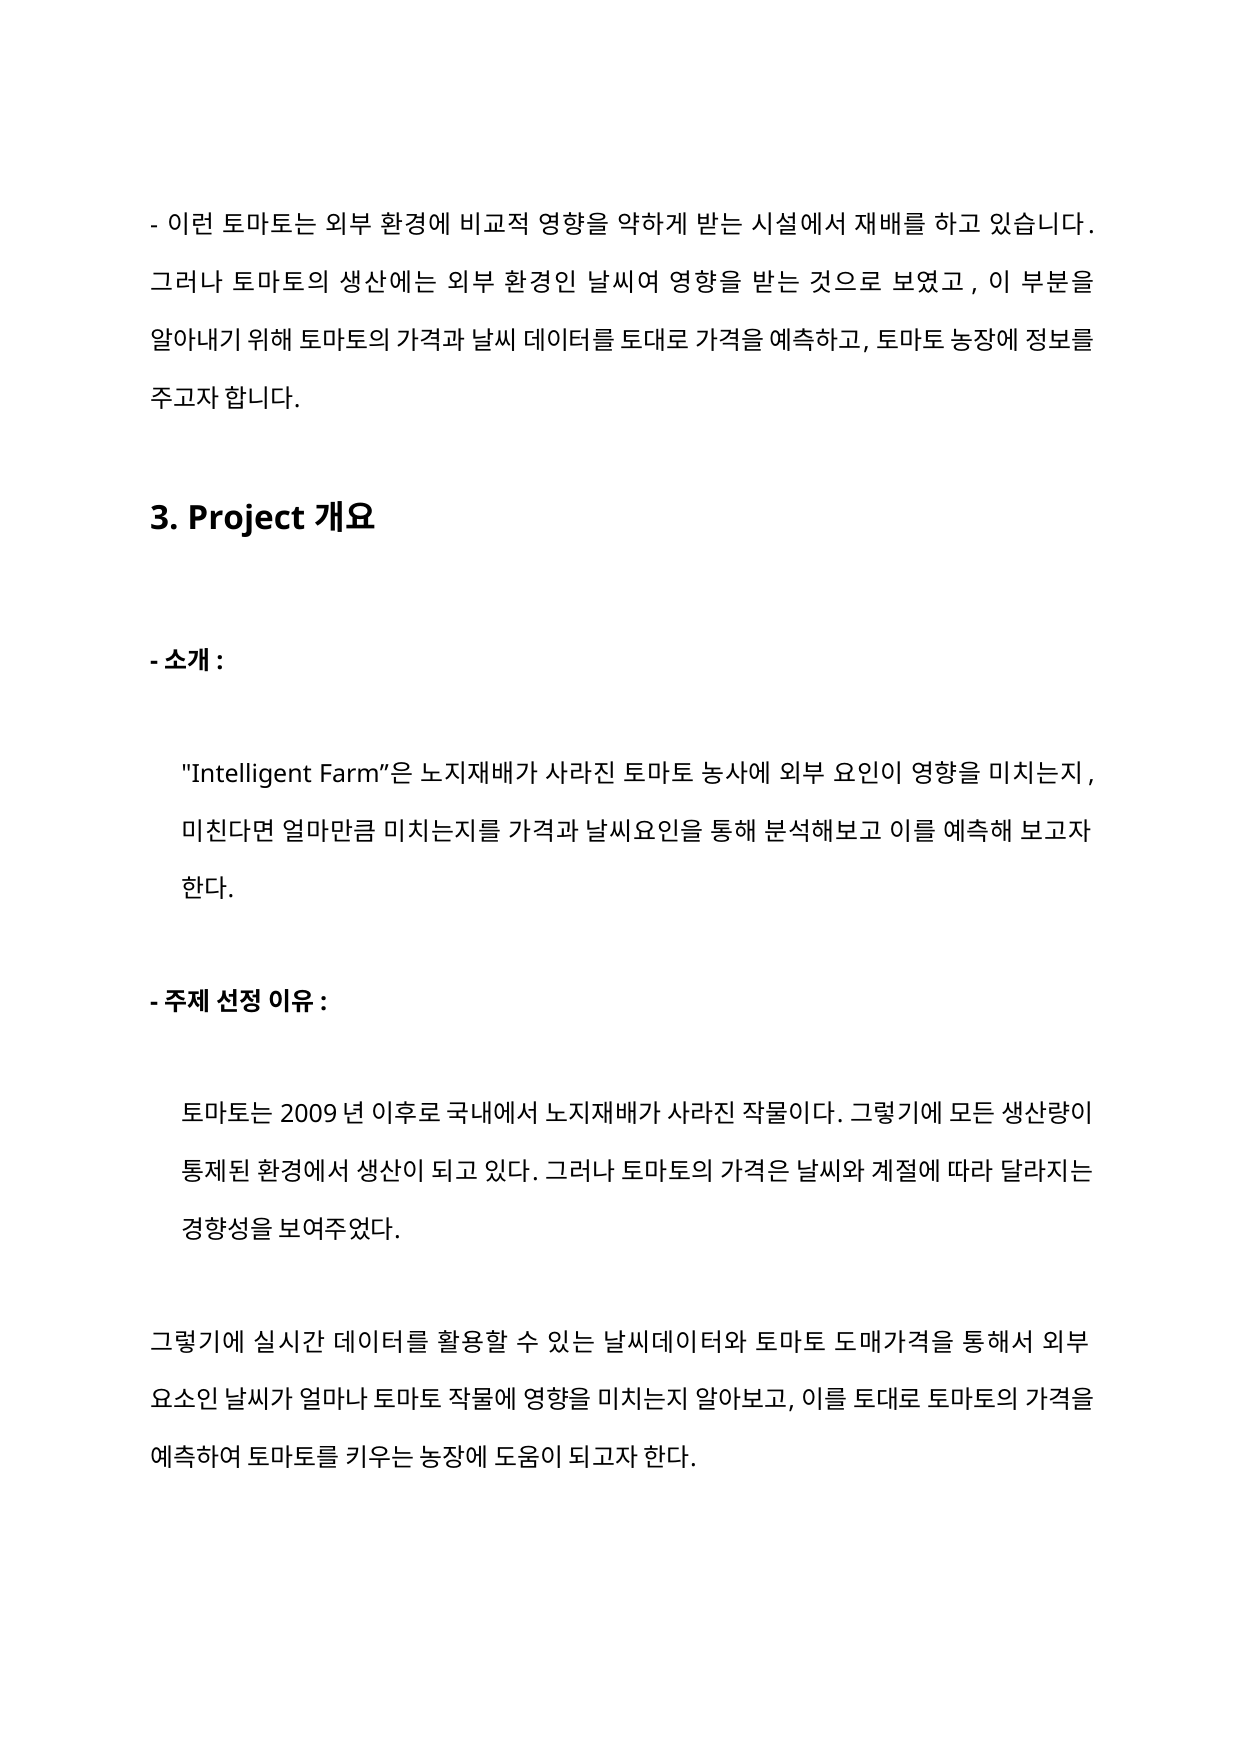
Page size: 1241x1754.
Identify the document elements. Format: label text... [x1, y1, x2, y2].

text - 이런 토마토는 외부 환경에 비교적 영향을 약하게 받는 시설에서 재배를 하고 있습니다. 그러나 토마토의 생산에는 외부 환경인 날씨여 영향을 받는 것으로 보였고, 이 부분을 알아내기 위해 토마토의 가격과 날씨 데이터를 토대로 가격을 예측하고, 토마토 농장에 정보를 주고자 합니다. [150, 204, 1094, 414]
text - 주제 선정 이유 : [150, 981, 1094, 1018]
text "Intelligent Farm”은 노지재배가 사라진 토마토 농사에 외부 요인이 영향을 미치는지, 미친다면 얼마만큼 미치는지를 가격과 날씨요인을 통해 분석해보고 이를 예측해 보고자 한다. [181, 753, 1094, 905]
text - 소개 : [150, 641, 1094, 677]
text 3. Project 개요 [150, 491, 1094, 539]
text 그렇기에 실시간 데이터를 활용할 수 있는 날씨데이터와 토마토 도매가격을 통해서 외부 요소인 날씨가 얼마나 토마토 작물에 영향을 미치는지 알아보고, 이를 토대로 토마토의 가격을 예측하여 토마토를 키우는 농장에 도움이 되고자 한다. [150, 1322, 1094, 1474]
text 토마토는 2009년 이후로 국내에서 노지재배가 사라진 작물이다. 그렇기에 모든 생산량이 통제된 환경에서 생산이 되고 있다. 그러나 토마토의 가격은 날씨와 계절에 따라 달라지는 경향성을 보여주었다. [181, 1094, 1094, 1246]
